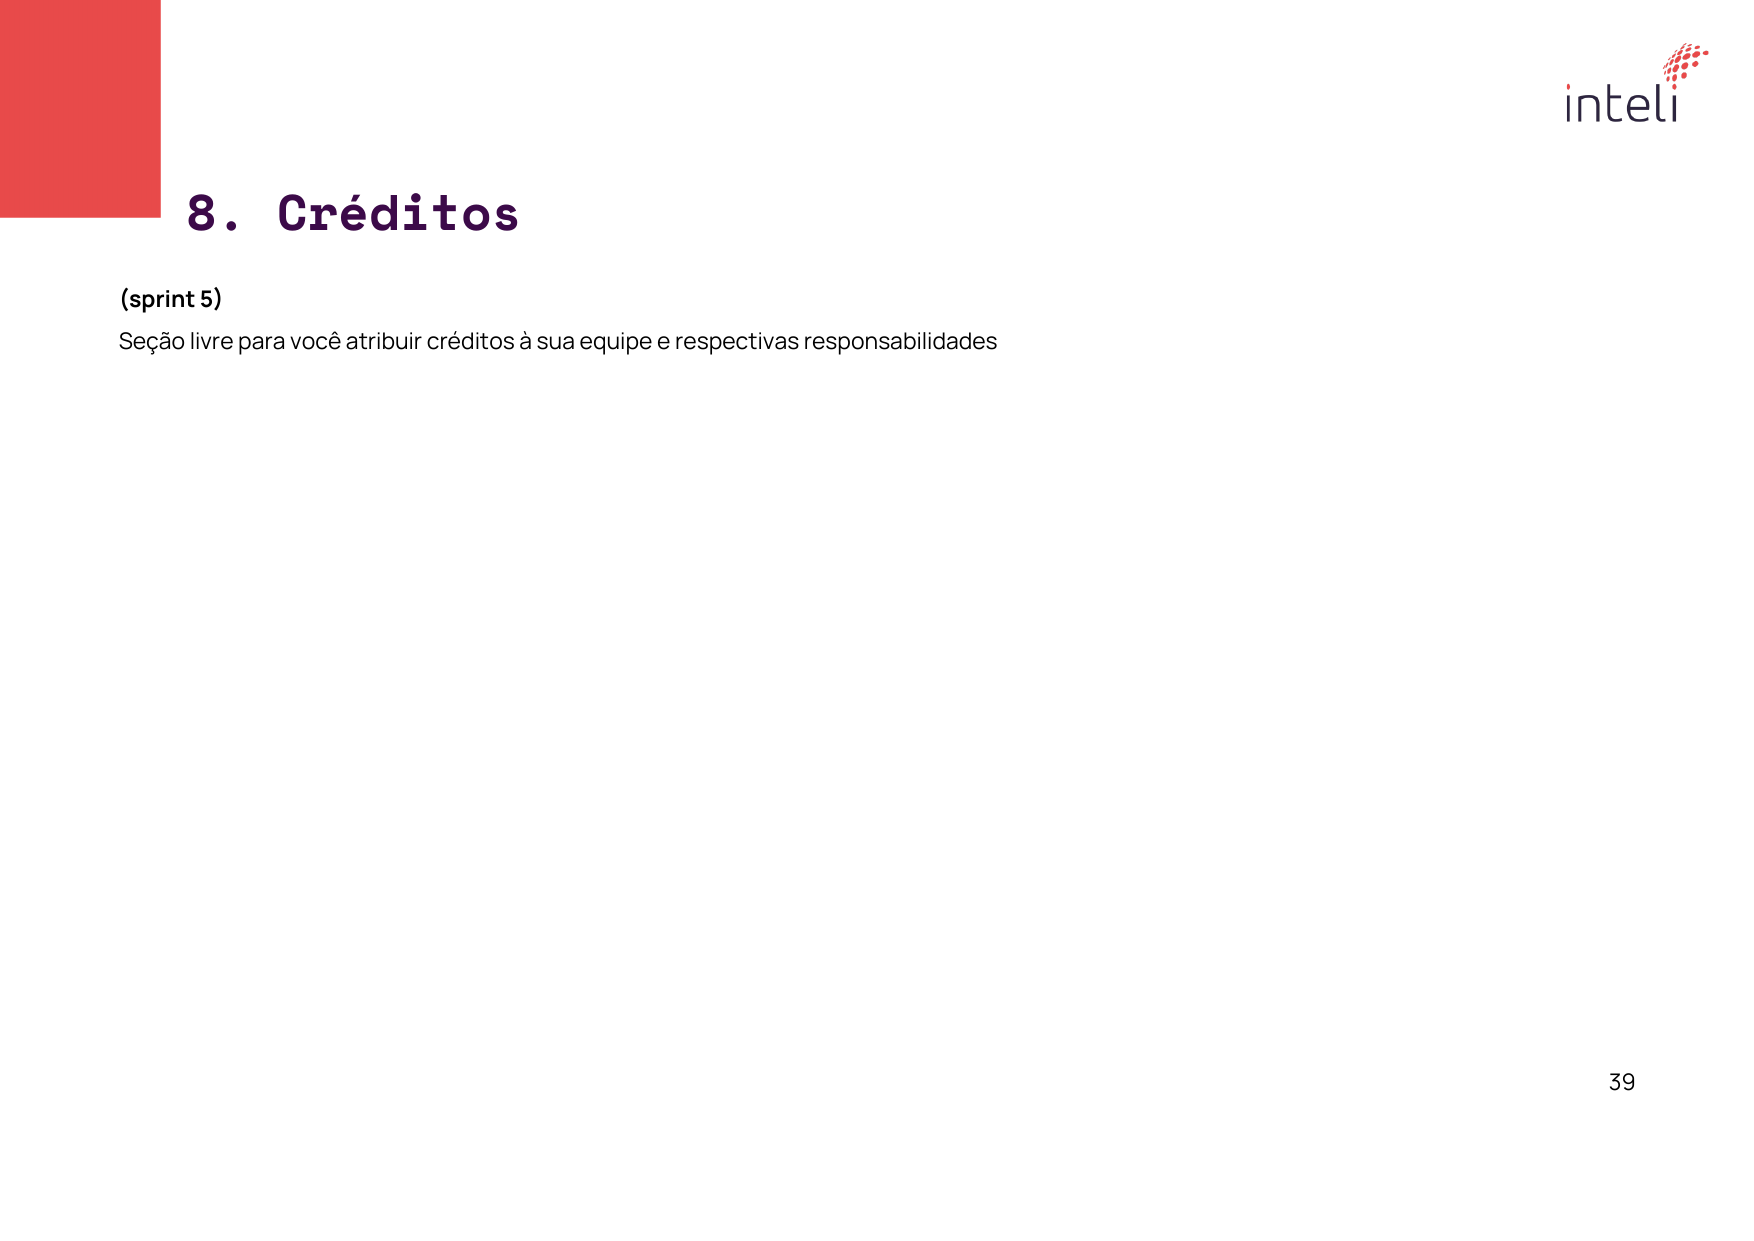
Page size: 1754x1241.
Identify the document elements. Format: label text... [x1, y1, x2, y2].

picture [1566, 43, 1709, 122]
subtitle (sprint 5) [118, 283, 1636, 314]
picture [0, 0, 161, 218]
subtitle 8. Créditos [118, 174, 1636, 248]
text Seção livre para você atribuir créditos à sua equipe e respectivas responsabilidades [118, 325, 1636, 357]
